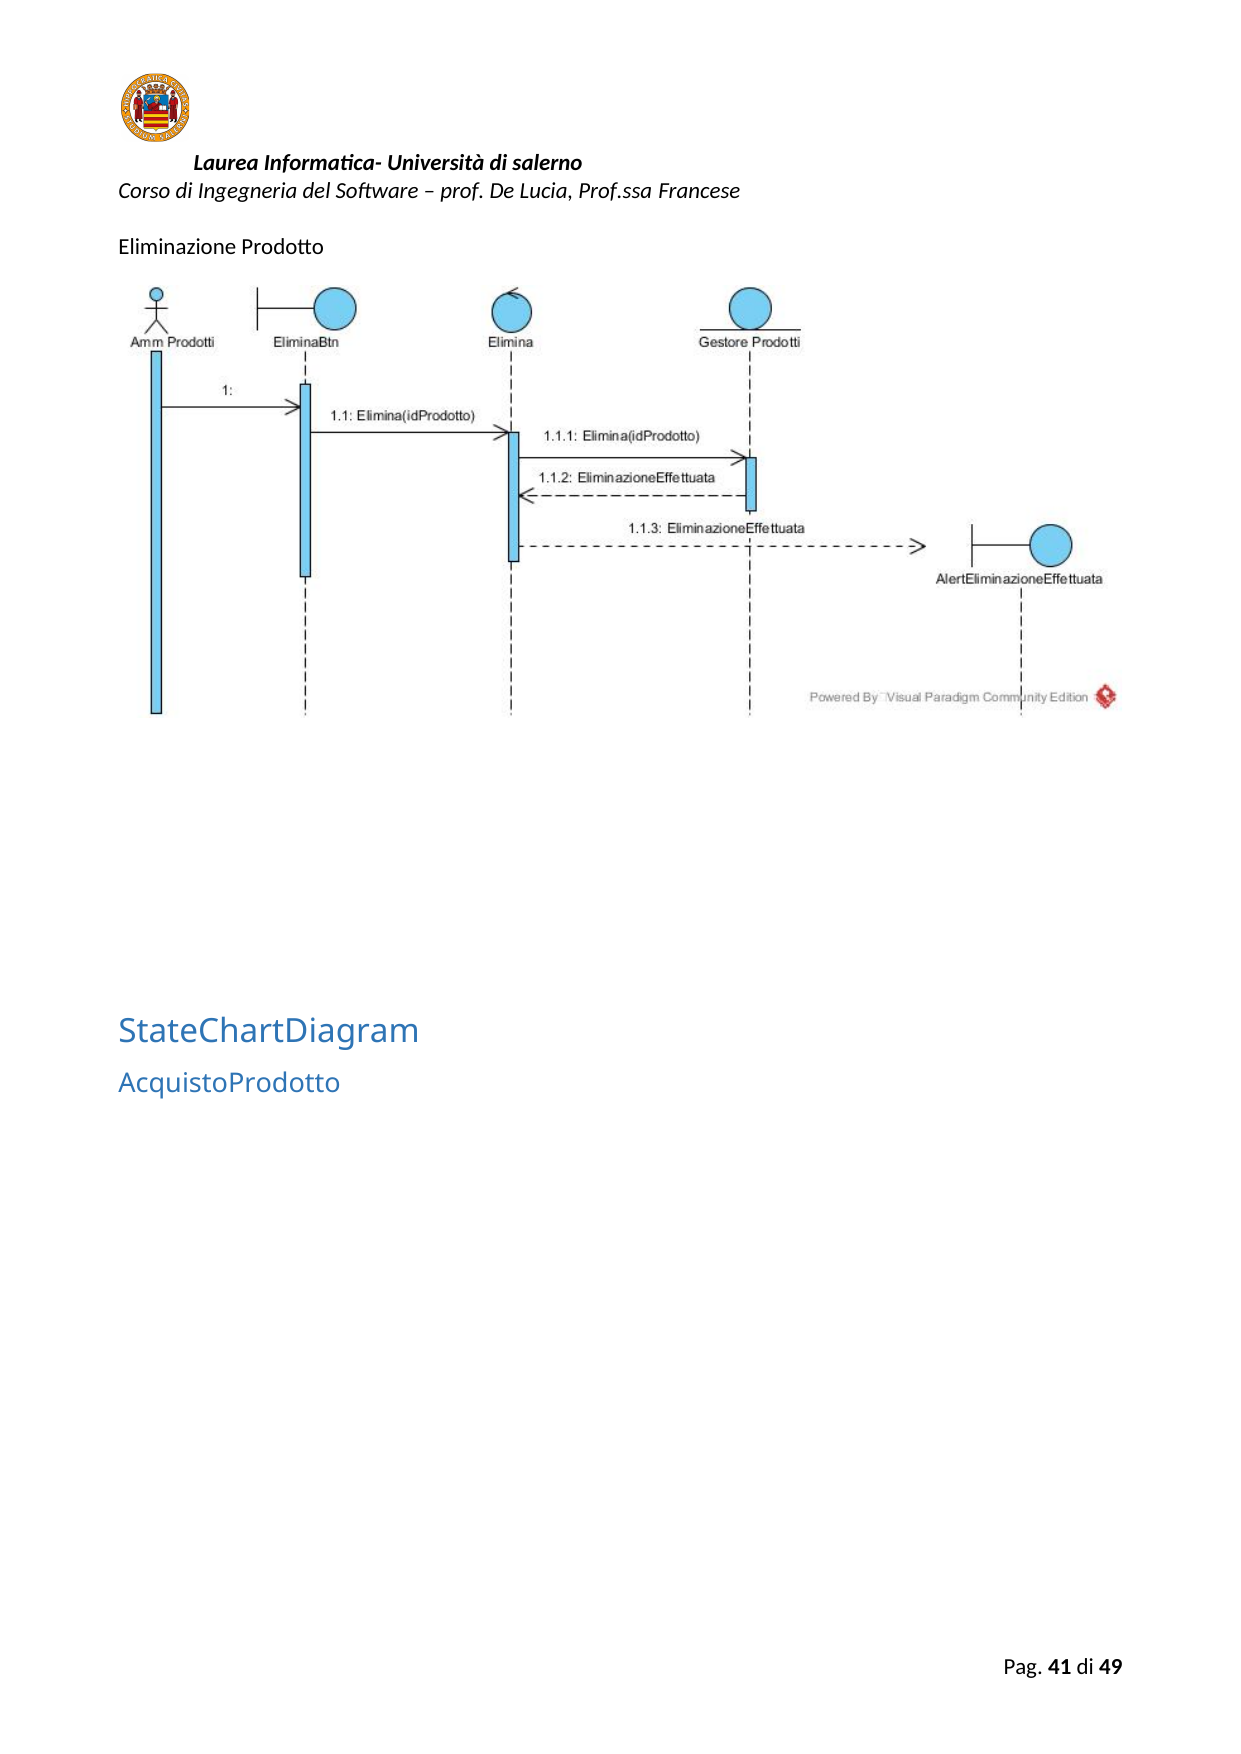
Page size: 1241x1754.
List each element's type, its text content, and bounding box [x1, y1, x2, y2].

picture [121, 73, 190, 142]
subtitle AcquistoProdotto [118, 1063, 1122, 1100]
text Eliminazione Prodotto [118, 232, 1122, 261]
subtitle StateChartDiagram [118, 1007, 1122, 1052]
picture [118, 285, 1123, 718]
